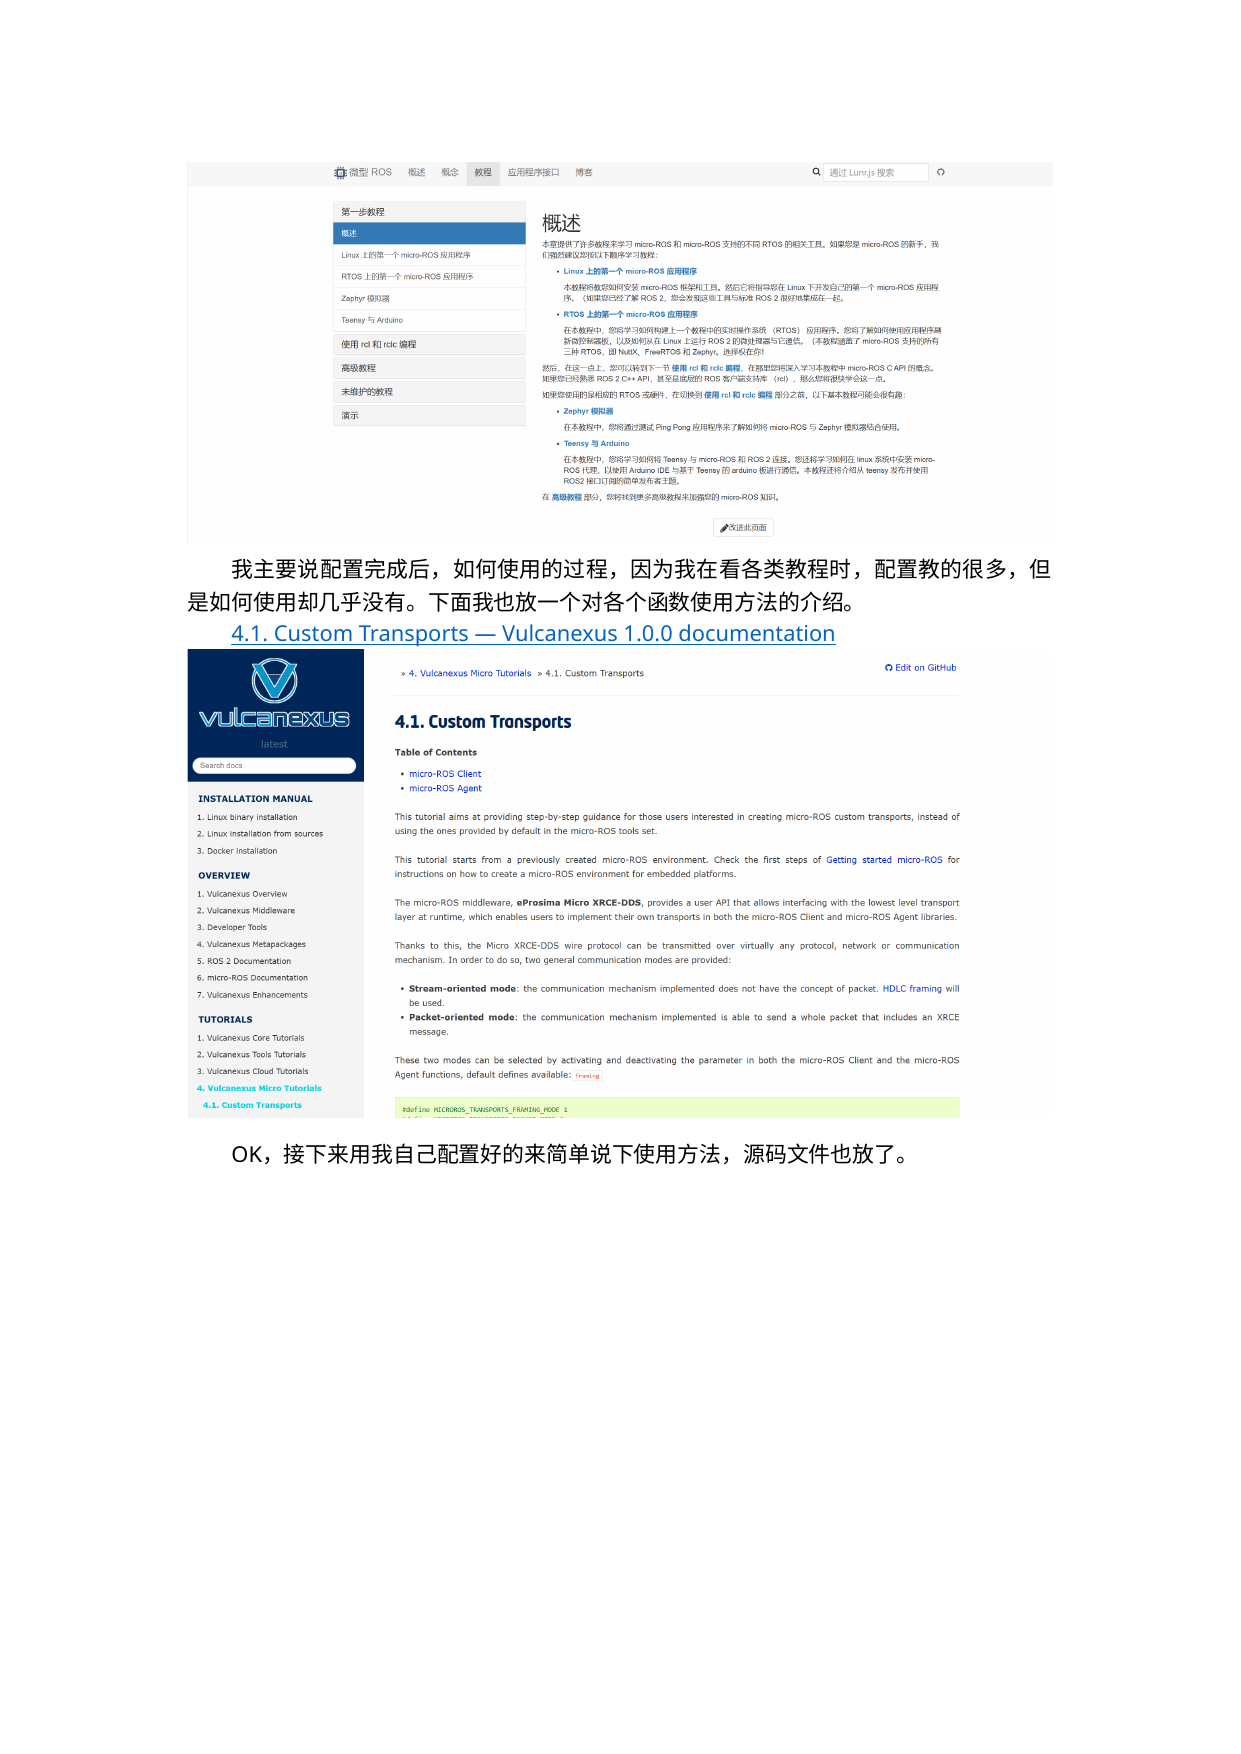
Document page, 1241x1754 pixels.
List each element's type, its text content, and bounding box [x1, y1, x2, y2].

picture [187, 162, 1053, 543]
text 我主要说配置完成后，如何使用的过程，因为我在看各类教程时，配置教的很多，但是如何使用却几乎没有。下面我也放一个对各个函数使用方法的介绍。 [187, 552, 1053, 617]
text 4.1. Custom Transports — Vulcanexus 1.0.0 documentation [187, 617, 1053, 649]
picture [187, 649, 1053, 1118]
text OK，接下来用我自己配置好的来简单说下使用方法，源码文件也放了。 [187, 1137, 1053, 1169]
